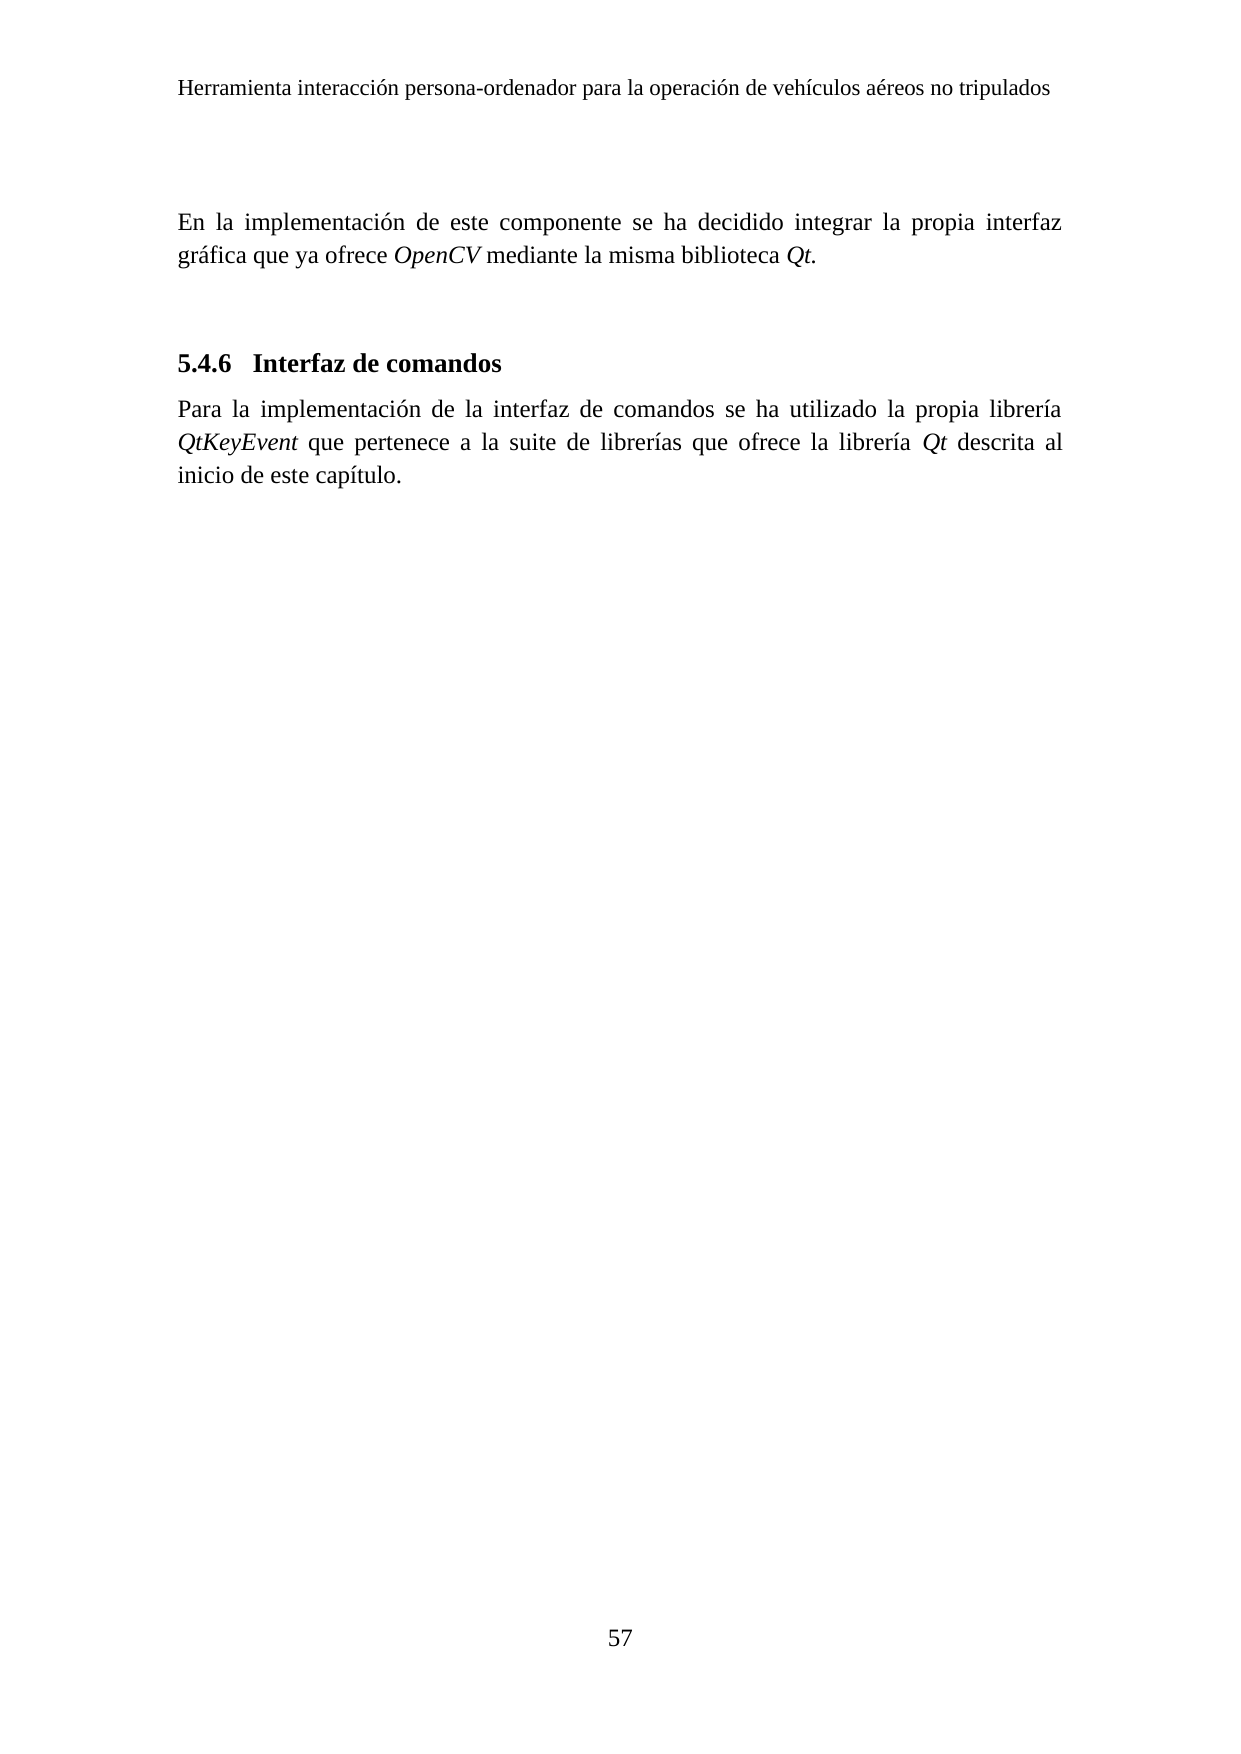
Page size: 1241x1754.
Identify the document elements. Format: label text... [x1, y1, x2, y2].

subtitle Interfaz de comandos [177, 347, 1063, 379]
text En la implementación de este componente se ha decidido integrar la propia interfaz gráfica que ya ofrece OpenCV mediante la misma biblioteca Qt. [177, 207, 1063, 268]
text Para la implementación de la interfaz de comandos se ha utilizado la propia librería QtKeyEvent que pertenece a la suite de librerías que ofrece la librería Qt descrita al inicio de este capítulo. [177, 394, 1063, 489]
